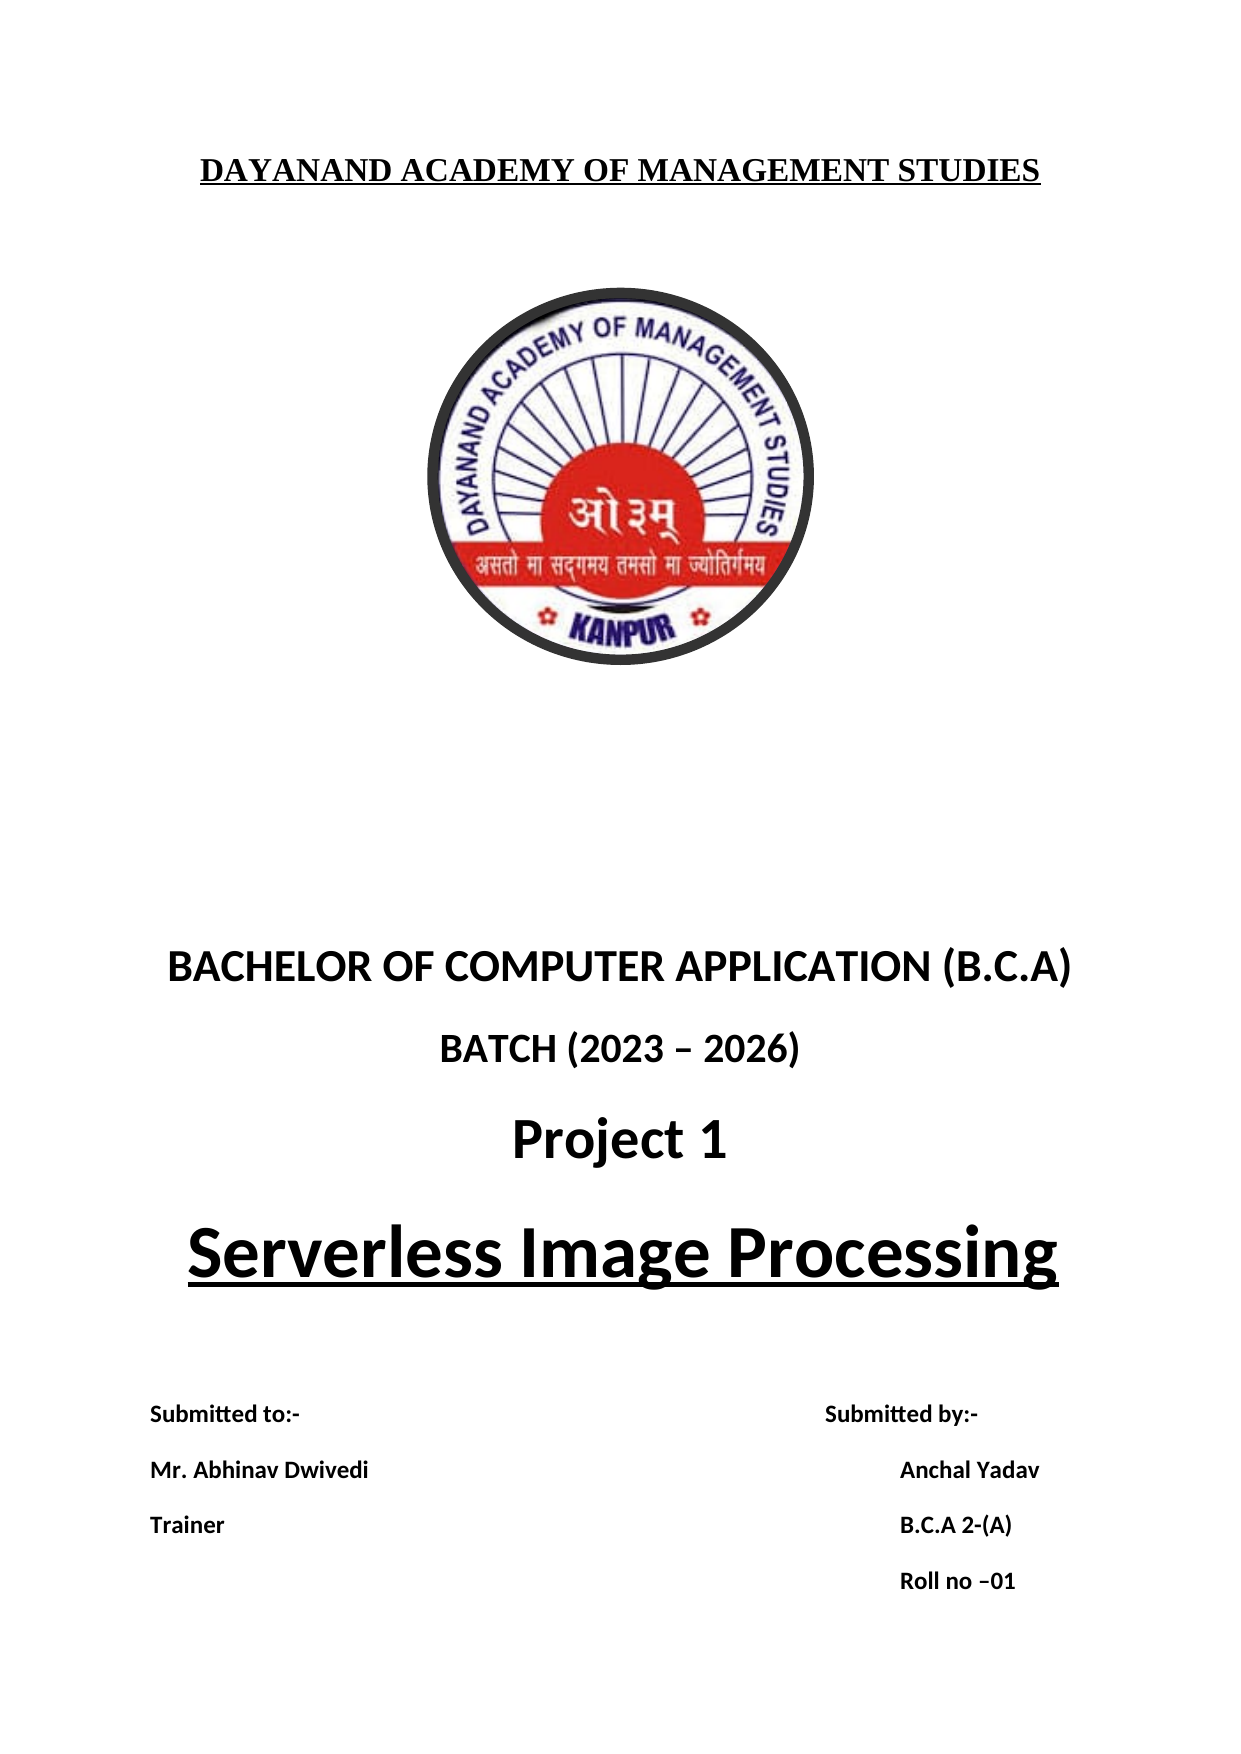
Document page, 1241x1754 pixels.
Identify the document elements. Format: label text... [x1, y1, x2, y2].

text Serverless Image Processing [150, 1204, 1090, 1296]
text BACHELOR OF COMPUTER APPLICATION (B.C.A) [150, 937, 1090, 993]
text Roll no –01 [150, 1566, 1090, 1596]
text BATCH (2023 – 2026) [150, 1022, 1090, 1073]
text Project 1 [150, 1102, 1090, 1173]
text Mr. Abhinav Dwivedi Anchal Yadav [150, 1454, 1090, 1484]
picture [438, 299, 803, 654]
text Trainer B.C.A 2-(A) [150, 1510, 1090, 1540]
text DAYANAND ACADEMY OF MANAGEMENT STUDIES [150, 150, 1090, 188]
text Submitted to:- Submitted by:- [150, 1398, 1090, 1428]
